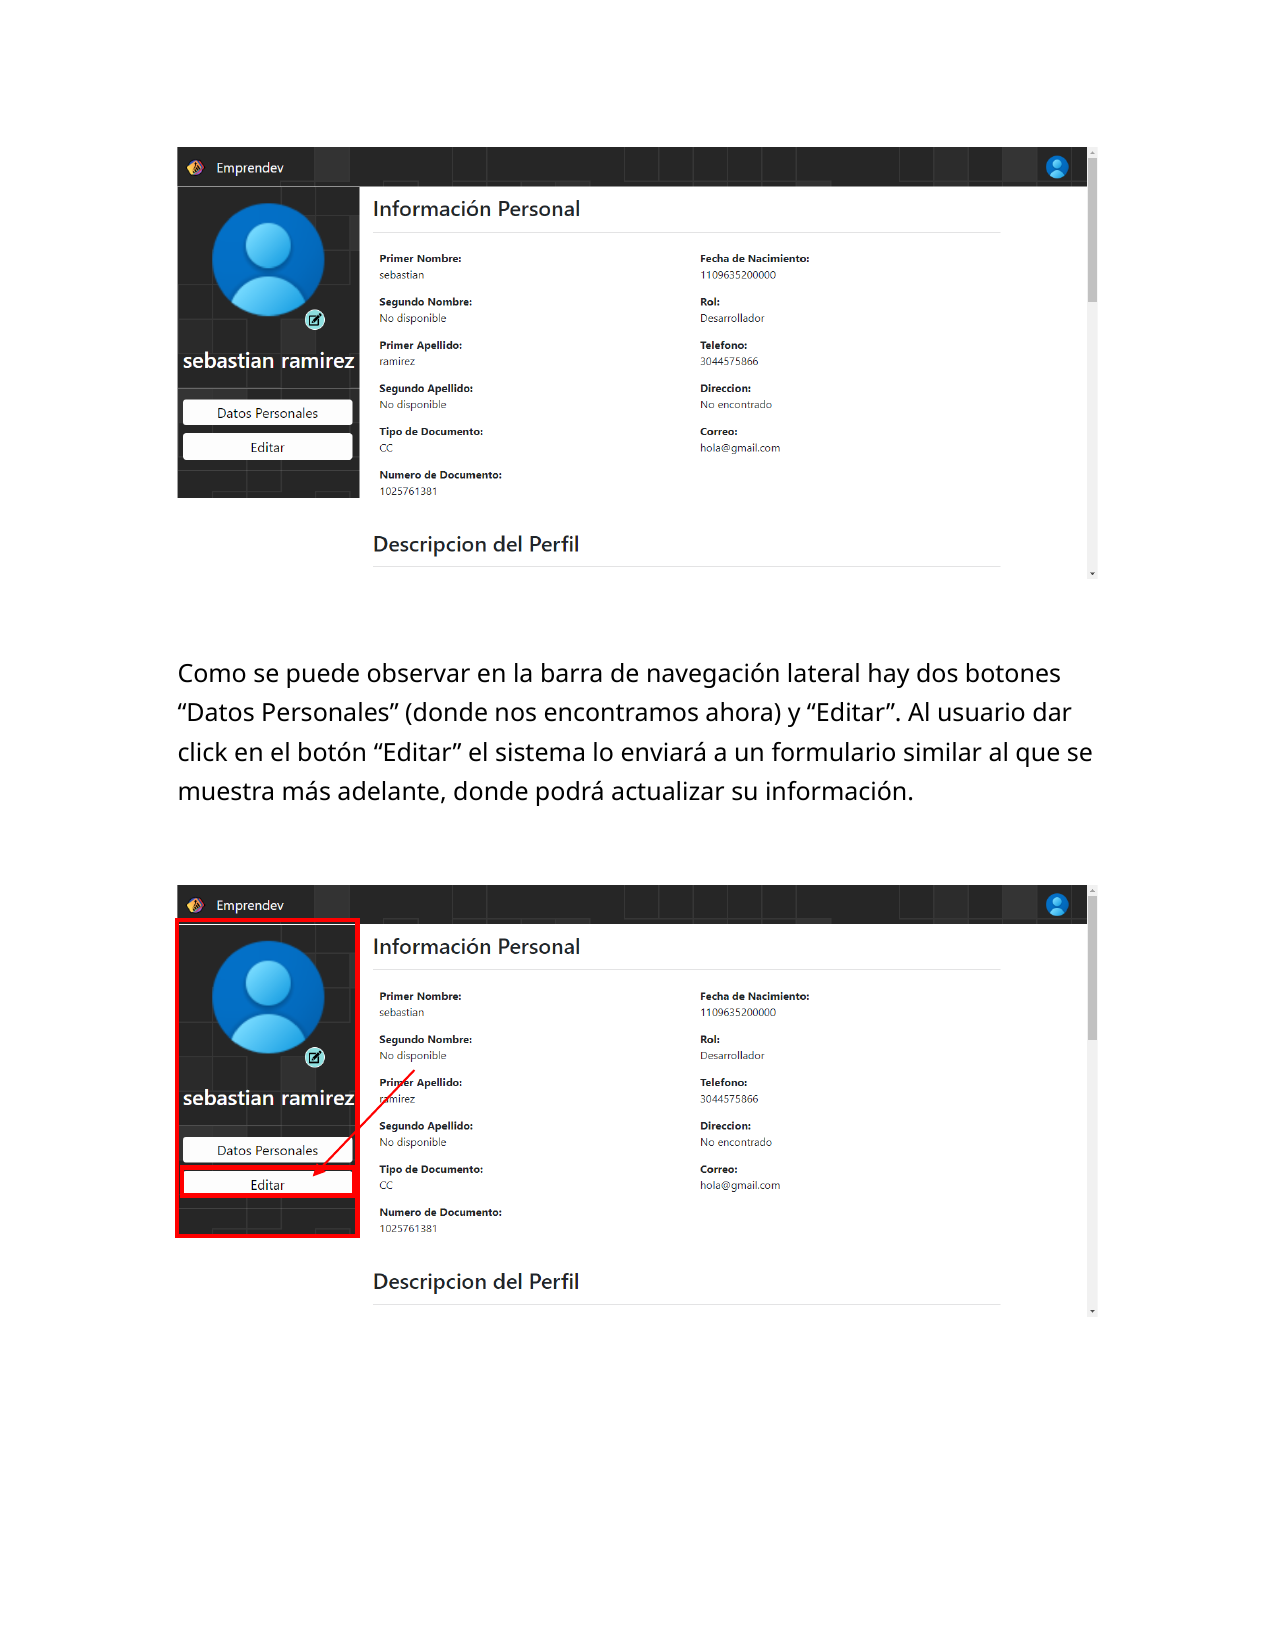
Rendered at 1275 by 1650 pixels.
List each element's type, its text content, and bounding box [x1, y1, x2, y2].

text Como se puede observar en la barra de navegación lateral hay dos botones “Datos Personales” (donde nos encontramos ahora) y “Editar”. Al usuario dar click en el botón “Editar” el sistema lo enviará a un formulario similar al que se muestra más adelante, donde podrá actualizar su información. [177, 656, 1098, 807]
picture [177, 885, 1098, 1317]
picture [179, 922, 355, 1234]
picture [184, 1170, 352, 1193]
picture [327, 1135, 355, 1165]
picture [177, 147, 1098, 579]
